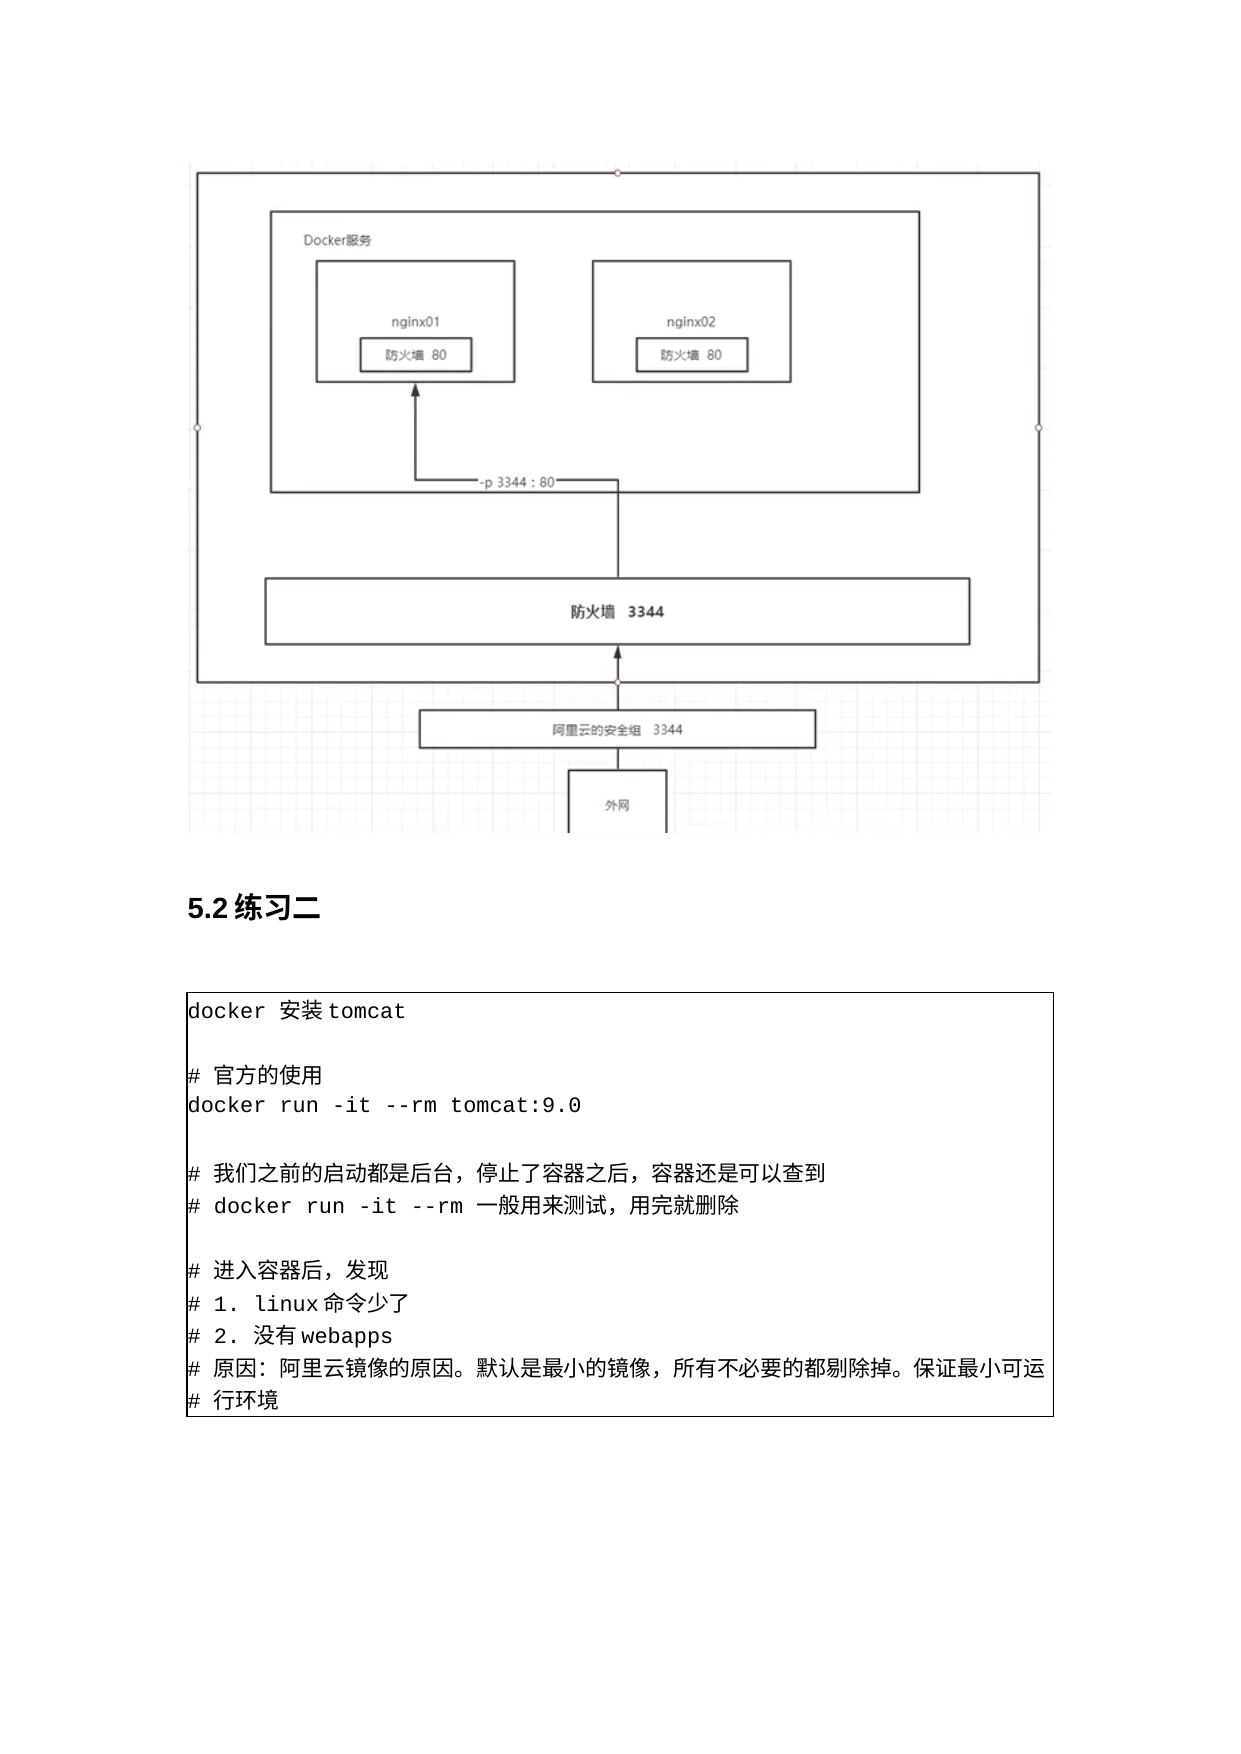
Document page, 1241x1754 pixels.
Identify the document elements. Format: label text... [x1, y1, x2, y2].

list # 原因：阿里云镜像的原因。默认是最小的镜像，所有不必要的都剔除掉。保证最小可运 [188, 1351, 1053, 1382]
list docker 安装tomcat [188, 993, 1053, 1026]
list docker run -it --rm tomcat:9.0 [188, 1091, 1053, 1123]
list # 2. 没有webapps [188, 1318, 1053, 1351]
list # 行环境 [188, 1382, 1053, 1416]
list # 我们之前的启动都是后台，停止了容器之后，容器还是可以查到 [188, 1156, 1053, 1188]
list # 进入容器后，发现 [188, 1253, 1053, 1286]
list # 1. linux命令少了 [188, 1286, 1053, 1318]
list # 官方的使用 [188, 1058, 1053, 1091]
list # docker run -it --rm 一般用来测试，用完就删除 [188, 1188, 1053, 1221]
subtitle 5.2练习二 [187, 874, 1053, 939]
picture [187, 162, 1052, 833]
